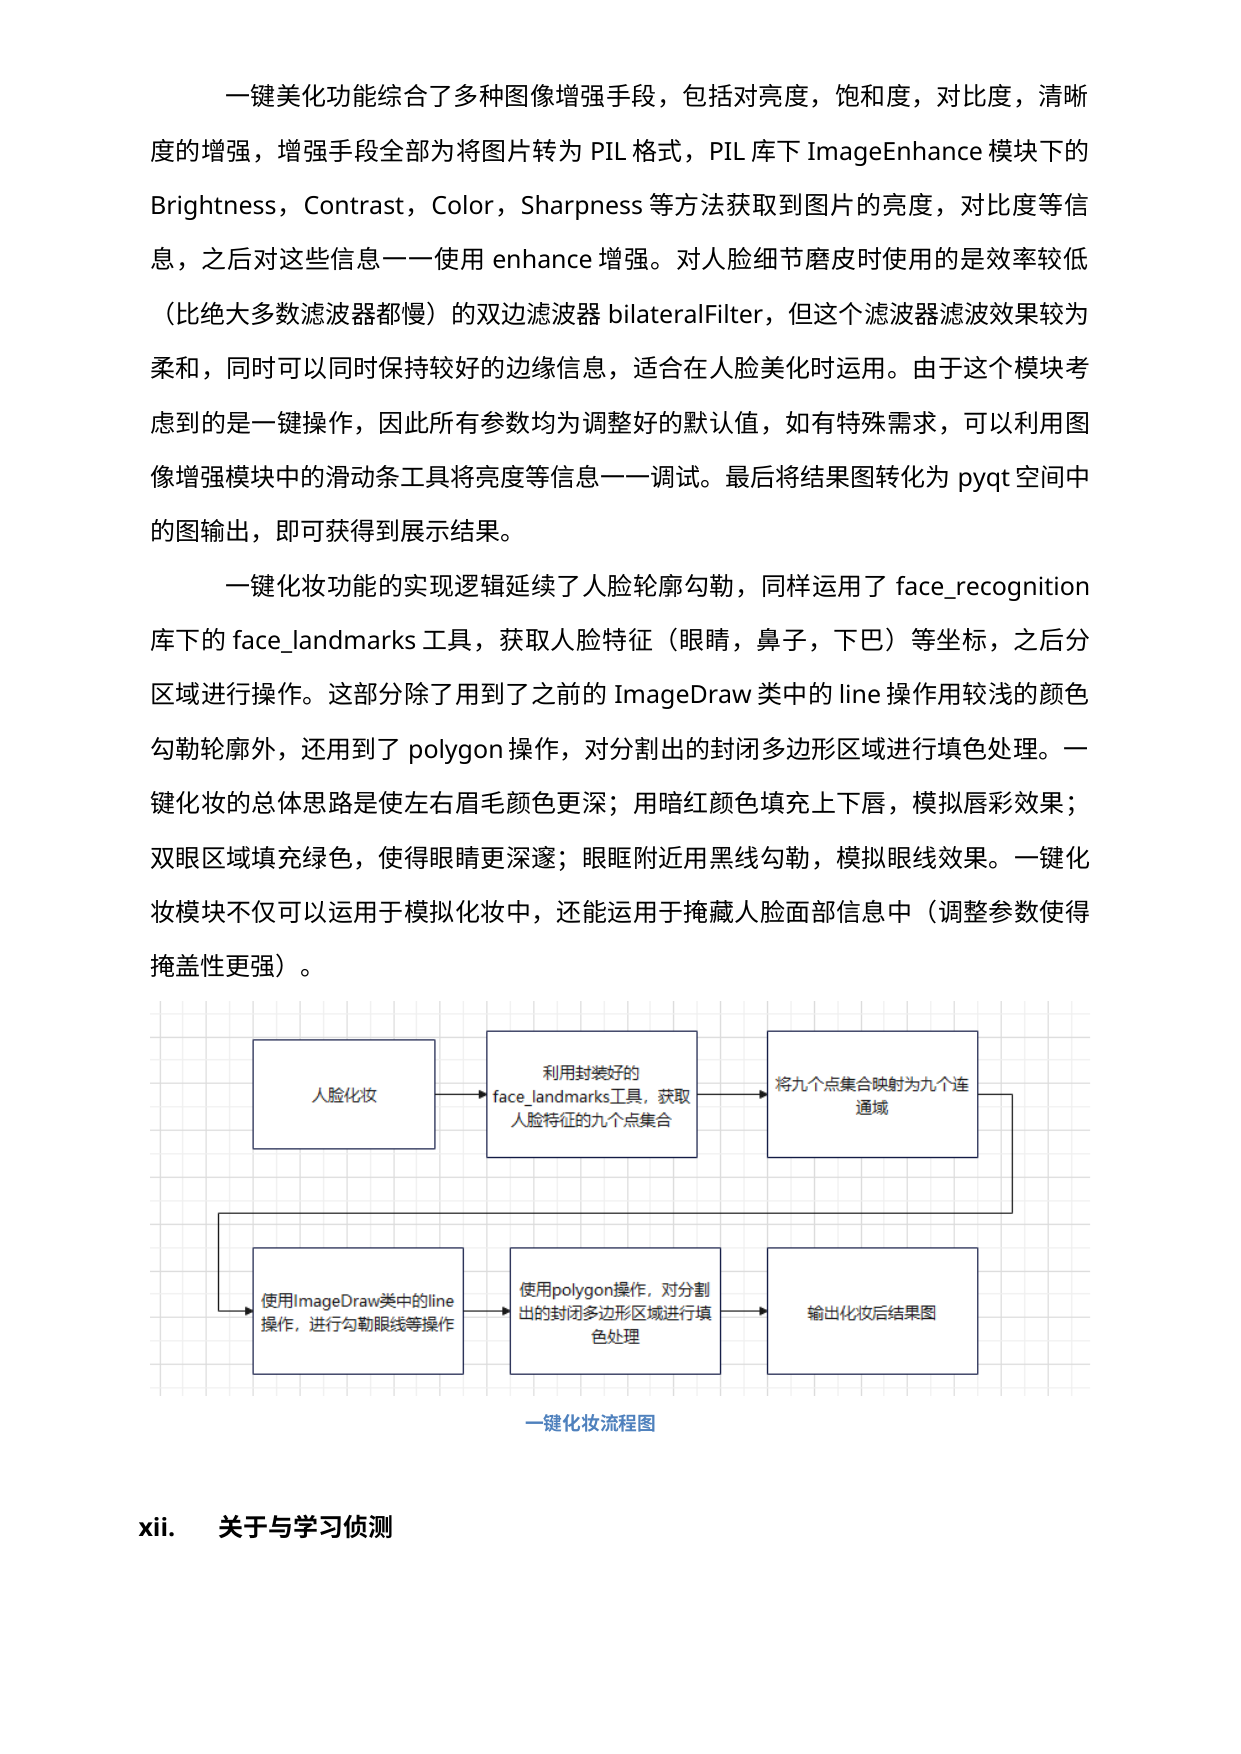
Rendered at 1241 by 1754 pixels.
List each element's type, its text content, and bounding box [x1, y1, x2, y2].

text 一键美化功能综合了多种图像增强手段，包括对亮度，饱和度，对比度，清晰度的增强，增强手段全部为将图片转为PIL格式，PIL库下ImageEnhance模块下的Brightness，Contrast，Color，Sharpness等方法获取到图片的亮度，对比度等信息，之后对这些信息一一使用enhance增强。对人脸细节磨皮时使用的是效率较低（比绝大多数滤波器都慢）的双边滤波器bilateralFilter，但这个滤波器滤波效果较为柔和，同时可以同时保持较好的边缘信息，适合在人脸美化时运用。由于这个模块考虑到的是一键操作，因此所有参数均为调整好的默认值，如有特殊需求，可以利用图像增强模块中的滑动条工具将亮度等信息一一调试。最后将结果图转化为pyqt空间中的图输出，即可获得到展示结果。 [150, 77, 1090, 548]
text 一键化妆流程图 [150, 1408, 1090, 1436]
list 关于与学习侦测 [175, 1507, 1090, 1544]
text 一键化妆功能的实现逻辑延续了人脸轮廓勾勒，同样运用了face_recognition库下的face_landmarks工具，获取人脸特征（眼睛，鼻子，下巴）等坐标，之后分区域进行操作。这部分除了用到了之前的ImageDraw类中的line操作用较浅的颜色勾勒轮廓外，还用到了polygon操作，对分割出的封闭多边形区域进行填色处理。一键化妆的总体思路是使左右眉毛颜色更深；用暗红颜色填充上下唇，模拟唇彩效果；双眼区域填充绿色，使得眼睛更深邃；眼眶附近用黑线勾勒，模拟眼线效果。一键化妆模块不仅可以运用于模拟化妆中，还能运用于掩藏人脸面部信息中（调整参数使得掩盖性更强）。 [150, 566, 1090, 983]
picture [150, 1001, 1091, 1396]
